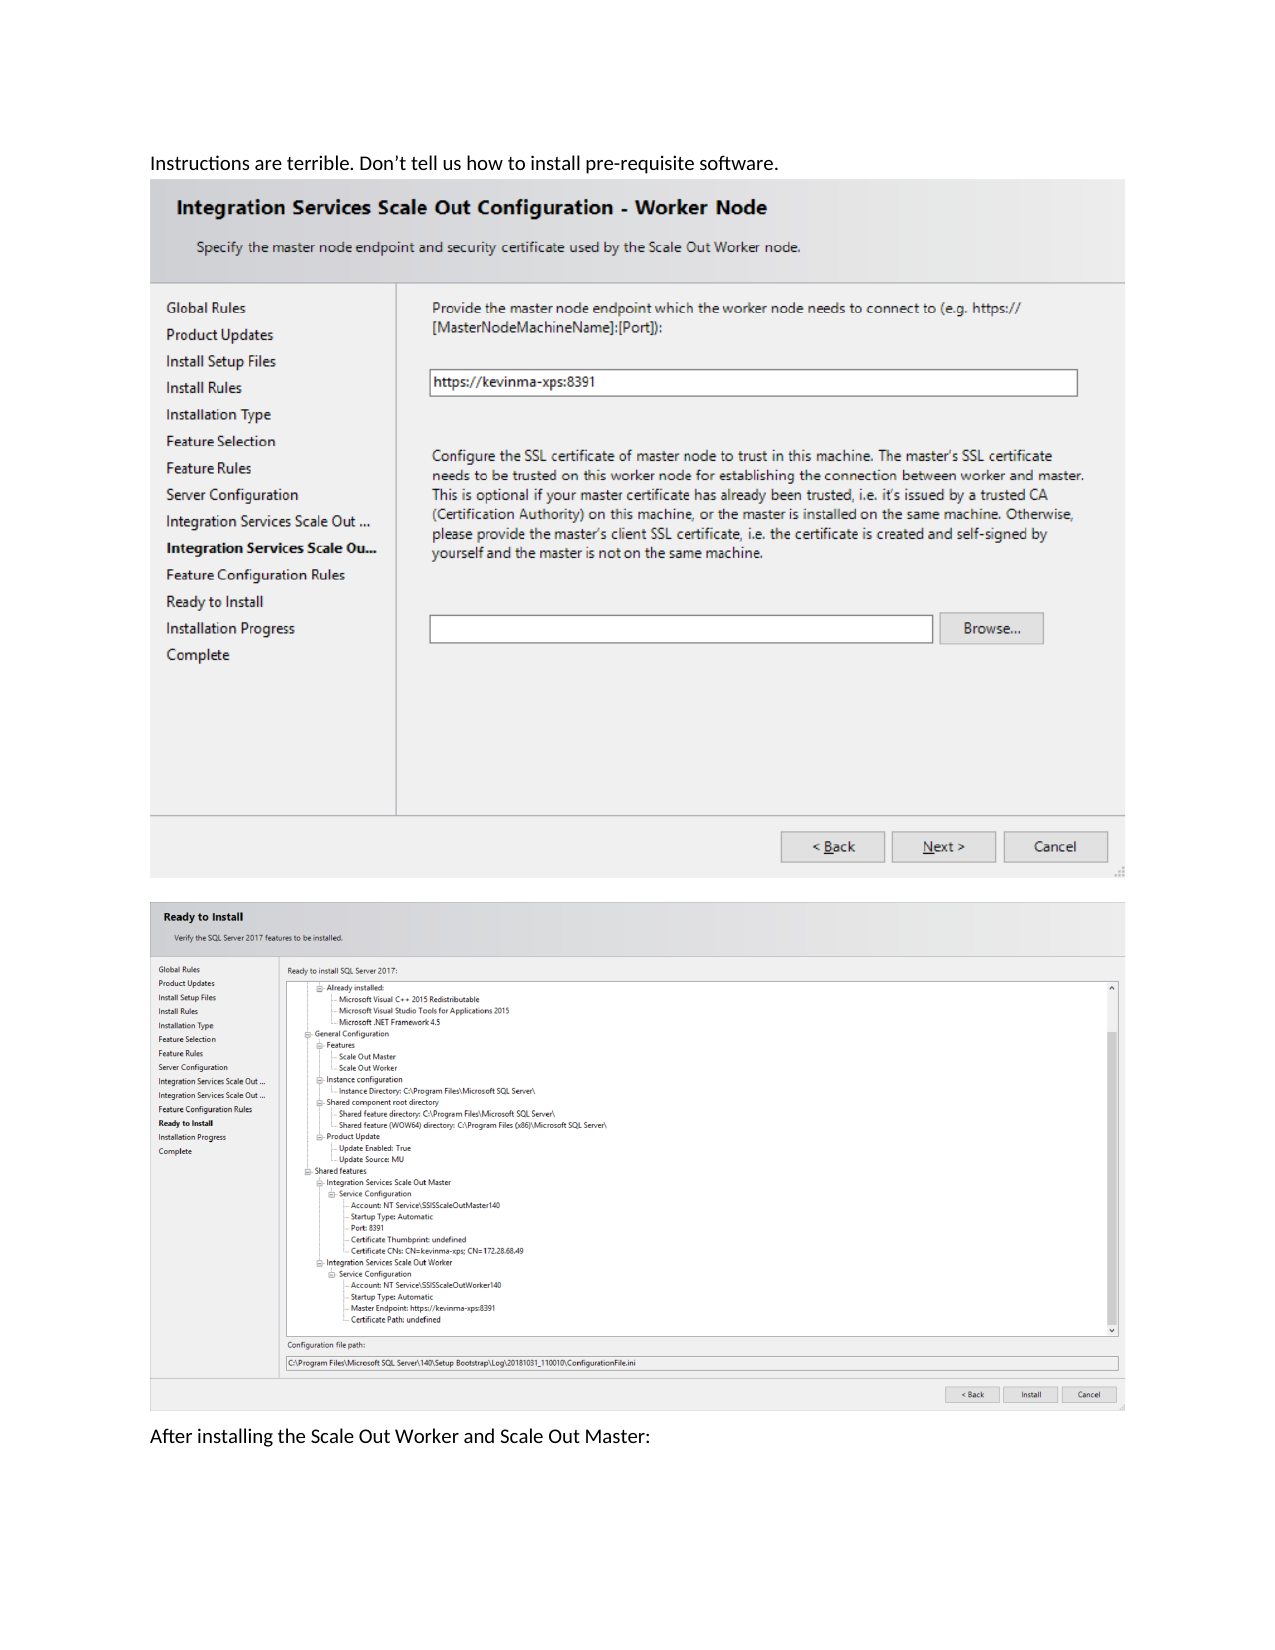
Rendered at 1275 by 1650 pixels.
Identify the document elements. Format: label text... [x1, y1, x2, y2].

text Instructions are terrible. Don’t tell us how to install pre-requisite software. [150, 150, 1125, 179]
picture [150, 179, 1125, 878]
picture [150, 902, 1125, 1411]
text After installing the Scale Out Worker and Scale Out Master: [150, 1423, 1120, 1449]
